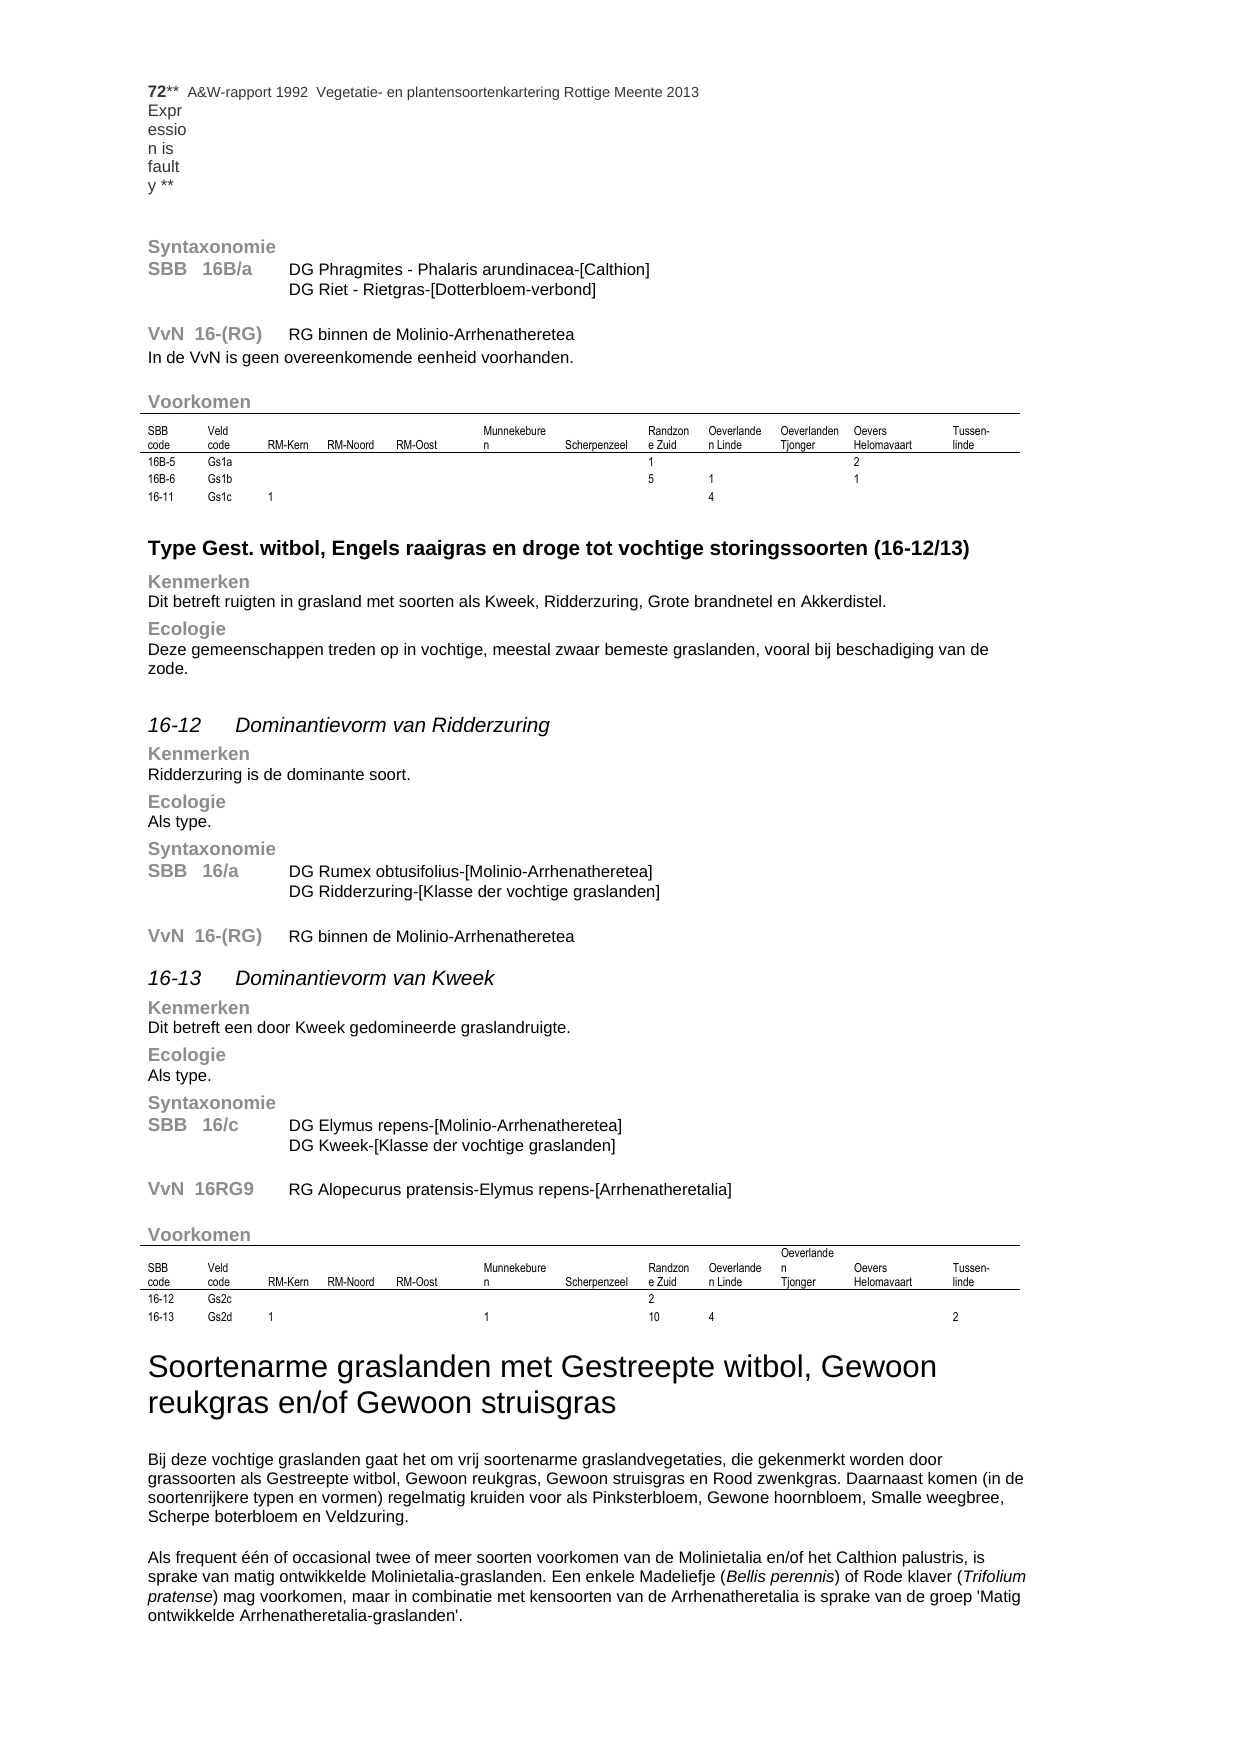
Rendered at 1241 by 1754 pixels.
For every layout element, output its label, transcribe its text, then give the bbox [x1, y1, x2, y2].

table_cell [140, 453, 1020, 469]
text 16-13 Dominantievorm van Kweek [148, 966, 1028, 990]
text SBB 16/a DG Rumex obtusifolius-[Molinio-Arrhenatheretea] [148, 860, 1028, 881]
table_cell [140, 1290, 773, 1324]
text Syntaxonomie [148, 236, 1028, 258]
text SBB 16/c DG Elymus repens-[Molinio-Arrhenatheretea] [148, 1113, 1028, 1135]
text Kenmerken [148, 743, 1028, 765]
text Soortenarme graslanden met Gestreepte witbol, Gewoon reukgras en/of Gewoon struisgras [148, 1348, 1028, 1419]
text SBB 16B/a DG Phragmites - Phalaris arundinacea-[Calthion] [148, 258, 1028, 279]
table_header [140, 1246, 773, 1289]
text Deze gemeenschappen treden op in vochtige, meestal zwaar bemeste graslanden, vooral bij beschadiging van de zode. [148, 639, 1028, 678]
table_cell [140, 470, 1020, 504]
text VvN 16-(RG) RG binnen de Molinio-Arrhenatheretea [148, 322, 1028, 344]
text DG Ridderzuring-[Klasse der vochtige graslanden] [148, 882, 1028, 901]
text VvN 16RG9 RG Alopecurus pratensis-Elymus repens-[Arrhenatheretalia] [148, 1178, 1028, 1199]
text Voorkomen [148, 391, 1028, 413]
text VvN 16-(RG) RG binnen de Molinio-Arrhenatheretea [148, 924, 1028, 946]
text Voorkomen [148, 1224, 1028, 1245]
text Kenmerken [148, 571, 1028, 592]
text In de VvN is geen overeenkomende eenheid voorhanden. [148, 347, 1028, 367]
text Ecologie [148, 791, 1028, 812]
text DG Riet - Rietgras-[Dotterbloem-verbond] [148, 280, 1028, 299]
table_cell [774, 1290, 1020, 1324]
text Syntaxonomie [148, 1092, 1028, 1113]
text 16-12 Dominantievorm van Ridderzuring [148, 712, 1028, 736]
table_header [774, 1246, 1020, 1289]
text Dit betreft ruigten in grasland met soorten als Kweek, Ridderzuring, Grote brandnetel en Akkerdistel. [148, 592, 1028, 611]
text Als type. [148, 1066, 1028, 1085]
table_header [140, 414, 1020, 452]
text Dit betreft een door Kweek gedomineerde graslandruigte. [148, 1018, 1028, 1037]
text Bij deze vochtige graslanden gaat het om vrij soortenarme graslandvegetaties, die gekenmerkt worden door grassoorten als Gestreepte witbol, Gewoon reukgras, Gewoon struisgras en Rood zwenkgras. Daarnaast komen (in de soortenrijkere typen en vormen) regelmatig kruiden voor als Pinksterbloem, Gewone hoornbloem, Smalle weegbree, Scherpe boterbloem en Veldzuring. [148, 1450, 1028, 1526]
text DG Kweek-[Klasse der vochtige graslanden] [148, 1136, 1028, 1155]
text Kenmerken [148, 997, 1028, 1018]
text Als frequent één of occasional twee of meer soorten voorkomen van de Molinietalia en/of het Calthion palustris, is sprake van matig ontwikkelde Molinietalia-graslanden. Een enkele Madeliefje (Bellis perennis) of Rode klaver (Trifolium pratense) mag voorkomen, maar in combinatie met kensoorten van de Arrhenatheretalia is sprake van de groep 'Matig ontwikkelde Arrhenatheretalia-graslanden'. [148, 1548, 1028, 1625]
text Ridderzuring is de dominante soort. [148, 765, 1028, 784]
text Ecologie [148, 618, 1028, 639]
text Syntaxonomie [148, 838, 1028, 860]
text Ecologie [148, 1044, 1028, 1066]
text Type Gest. witbol, Engels raaigras en droge tot vochtige storingssoorten (16-12/13) [148, 536, 1028, 560]
text Als type. [148, 812, 1028, 831]
